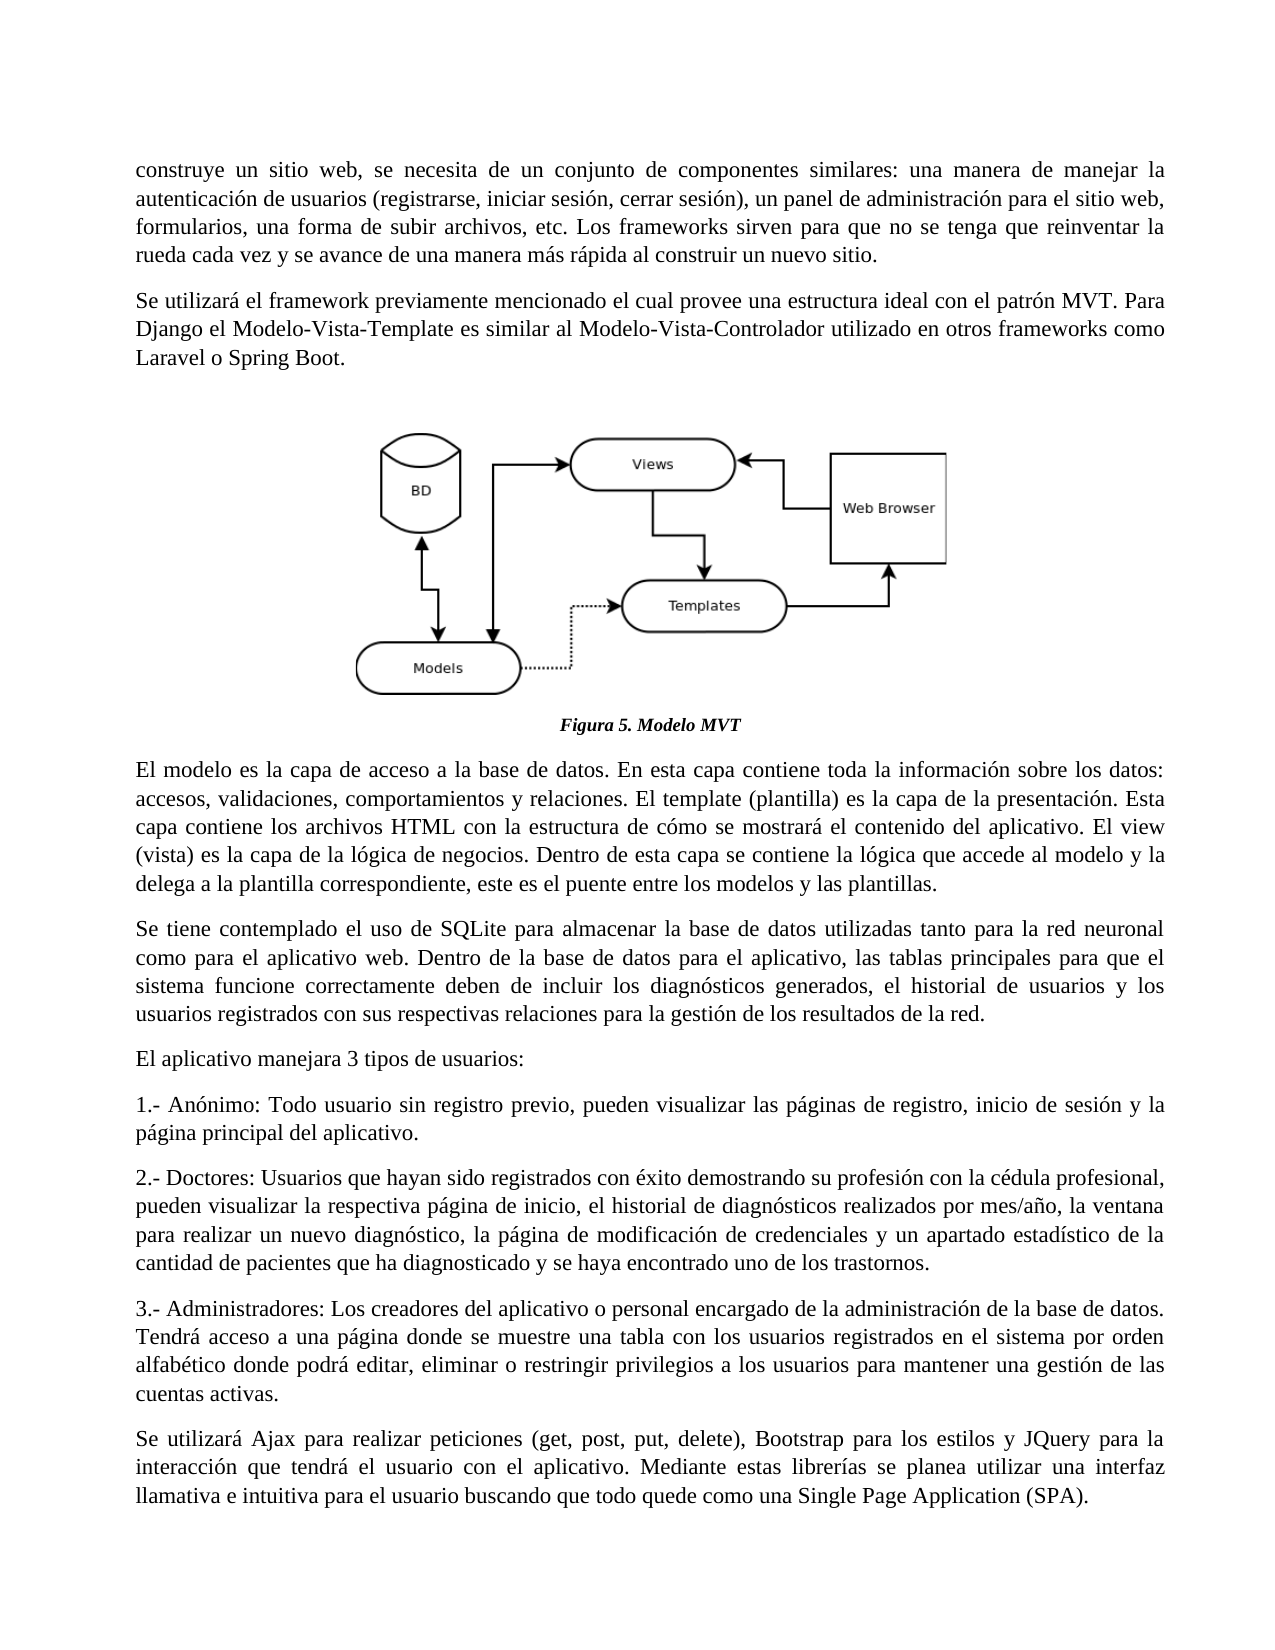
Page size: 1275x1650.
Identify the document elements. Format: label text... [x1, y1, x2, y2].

text Se utilizará Ajax para realizar peticiones (get, post, put, delete), Bootstrap para los estilos y JQuery para la interacción que tendrá el usuario con el aplicativo. Mediante estas librerías se planea utilizar una interfaz llamativa e intuitiva para el usuario buscando que todo quede como una Single Page Application (SPA). [135, 1425, 1167, 1508]
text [135, 156, 1167, 268]
text 1.- Anónimo: Todo usuario sin registro previo, pueden visualizar las páginas de registro, inicio de sesión y la página principal del aplicativo. [135, 1091, 1167, 1145]
text Se tiene contemplado el uso de SQLite para almacenar la base de datos utilizadas tanto para la red neuronal como para el aplicativo web. Dentro de la base de datos para el aplicativo, las tablas principales para que el sistema funcione correctamente deben de incluir los diagnósticos generados, el historial de usuarios y los usuarios registrados con sus respectivas relaciones para la gestión de los resultados de la red. [135, 915, 1167, 1027]
text Se utilizará el framework previamente mencionado el cual provee una estructura ideal con el patrón MVT. Para Django el Modelo-Vista-Template es similar al Modelo-Vista-Controlador utilizado en otros frameworks como Laravel o Spring Boot. [135, 287, 1167, 370]
text El aplicativo manejara 3 tipos de usuarios: [135, 1046, 1167, 1072]
text 3.- Administradores: Los creadores del aplicativo o personal encargado de la administración de la base de datos. Tendrá acceso a una página donde se muestre una tabla con los usuarios registrados en el sistema por orden alfabético donde podrá editar, eliminar o restringir privilegios a los usuarios para mantener una gestión de las cuentas activas. [135, 1294, 1167, 1406]
text El modelo es la capa de acceso a la base de datos. En esta capa contiene toda la información sobre los datos: accesos, validaciones, comportamientos y relaciones. El template (plantilla) es la capa de la presentación. Esta capa contiene los archivos HTML con la estructura de cómo se mostrará el contenido del aplicativo. El view (vista) es la capa de la lógica de negocios. Dentro de esta capa se contiene la lógica que accede al modelo y la delega a la plantilla correspondiente, este es el puente entre los modelos y las plantillas. [135, 756, 1167, 896]
text Figura 5. Modelo MVT [135, 714, 1167, 735]
picture [355, 433, 947, 695]
text 2.- Doctores: Usuarios que hayan sido registrados con éxito demostrando su profesión con la cédula profesional, pueden visualizar la respectiva página de inicio, el historial de diagnósticos realizados por mes/año, la ventana para realizar un nuevo diagnóstico, la página de modificación de credenciales y un apartado estadístico de la cantidad de pacientes que ha diagnosticado y se haya encontrado uno de los trastornos. [135, 1164, 1167, 1276]
